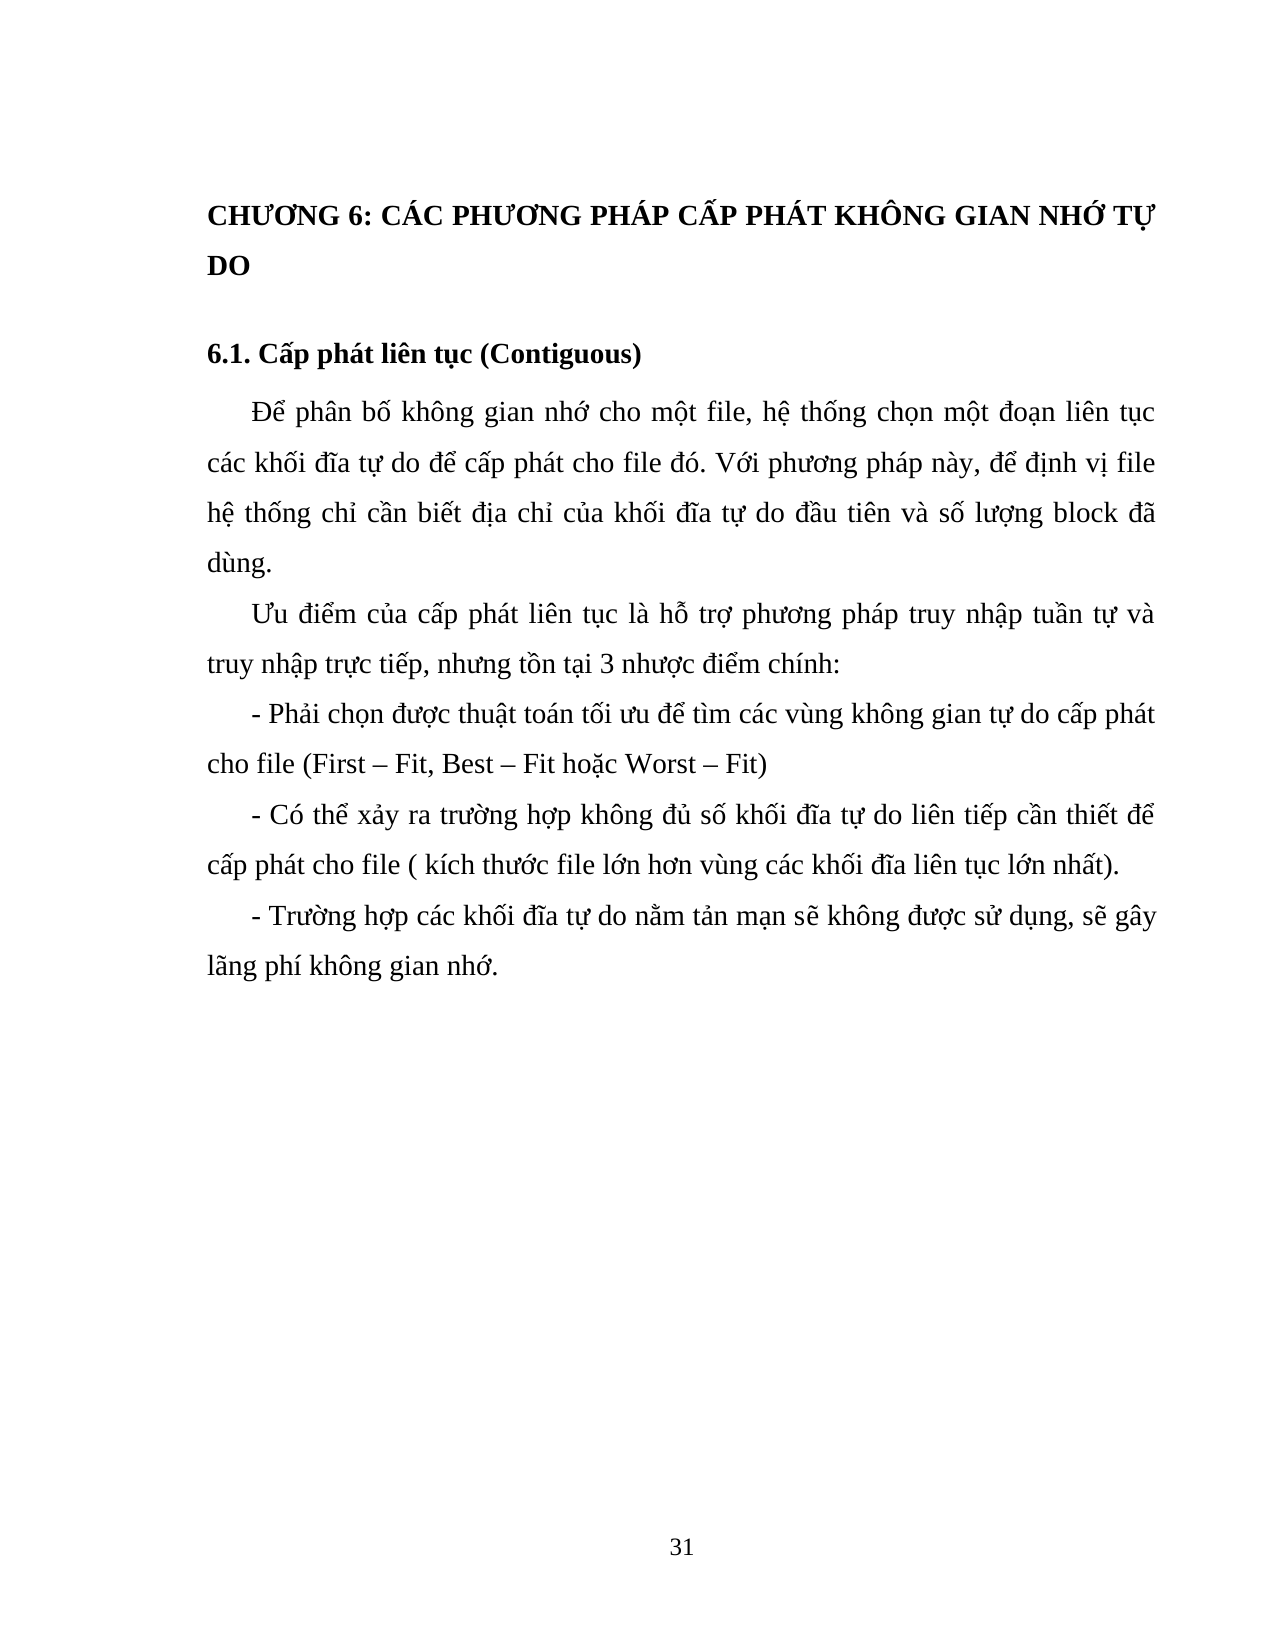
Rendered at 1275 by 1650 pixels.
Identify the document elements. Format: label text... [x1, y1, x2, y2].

text Để phân bố không gian nhớ cho một file, hệ thống chọn một đoạn liên tục các khối đĩa tự do để cấp phát cho file đó. Với phương pháp này, để định vị file hệ thống chỉ cần biết địa chỉ của khối đĩa tự do đầu tiên và số lượng block đã dùng. [207, 394, 1157, 579]
subtitle CHƯƠNG 6: CÁC PHƯƠNG PHÁP CẤP PHÁT KHÔNG GIAN NHỚ TỰ DO [207, 198, 1157, 282]
text - Trường hợp các khối đĩa tự do nằm tản mạn sẽ không được sử dụng, sẽ gây lãng phí không gian nhớ. [207, 898, 1157, 981]
subtitle 6.1. Cấp phát liên tục (Contiguous) [207, 336, 1157, 369]
text - Phải chọn được thuật toán tối ưu để tìm các vùng không gian tự do cấp phát cho file (First – Fit, Best – Fit hoặc Worst – Fit) [207, 696, 1157, 780]
text Ưu điểm của cấp phát liên tục là hỗ trợ phương pháp truy nhập tuần tự và truy nhập trực tiếp, nhưng tồn tại 3 nhược điểm chính: [207, 596, 1157, 679]
text - Có thể xảy ra trường hợp không đủ số khối đĩa tự do liên tiếp cần thiết để cấp phát cho file ( kích thước file lớn hơn vùng các khối đĩa liên tục lớn nhất). [207, 797, 1157, 881]
